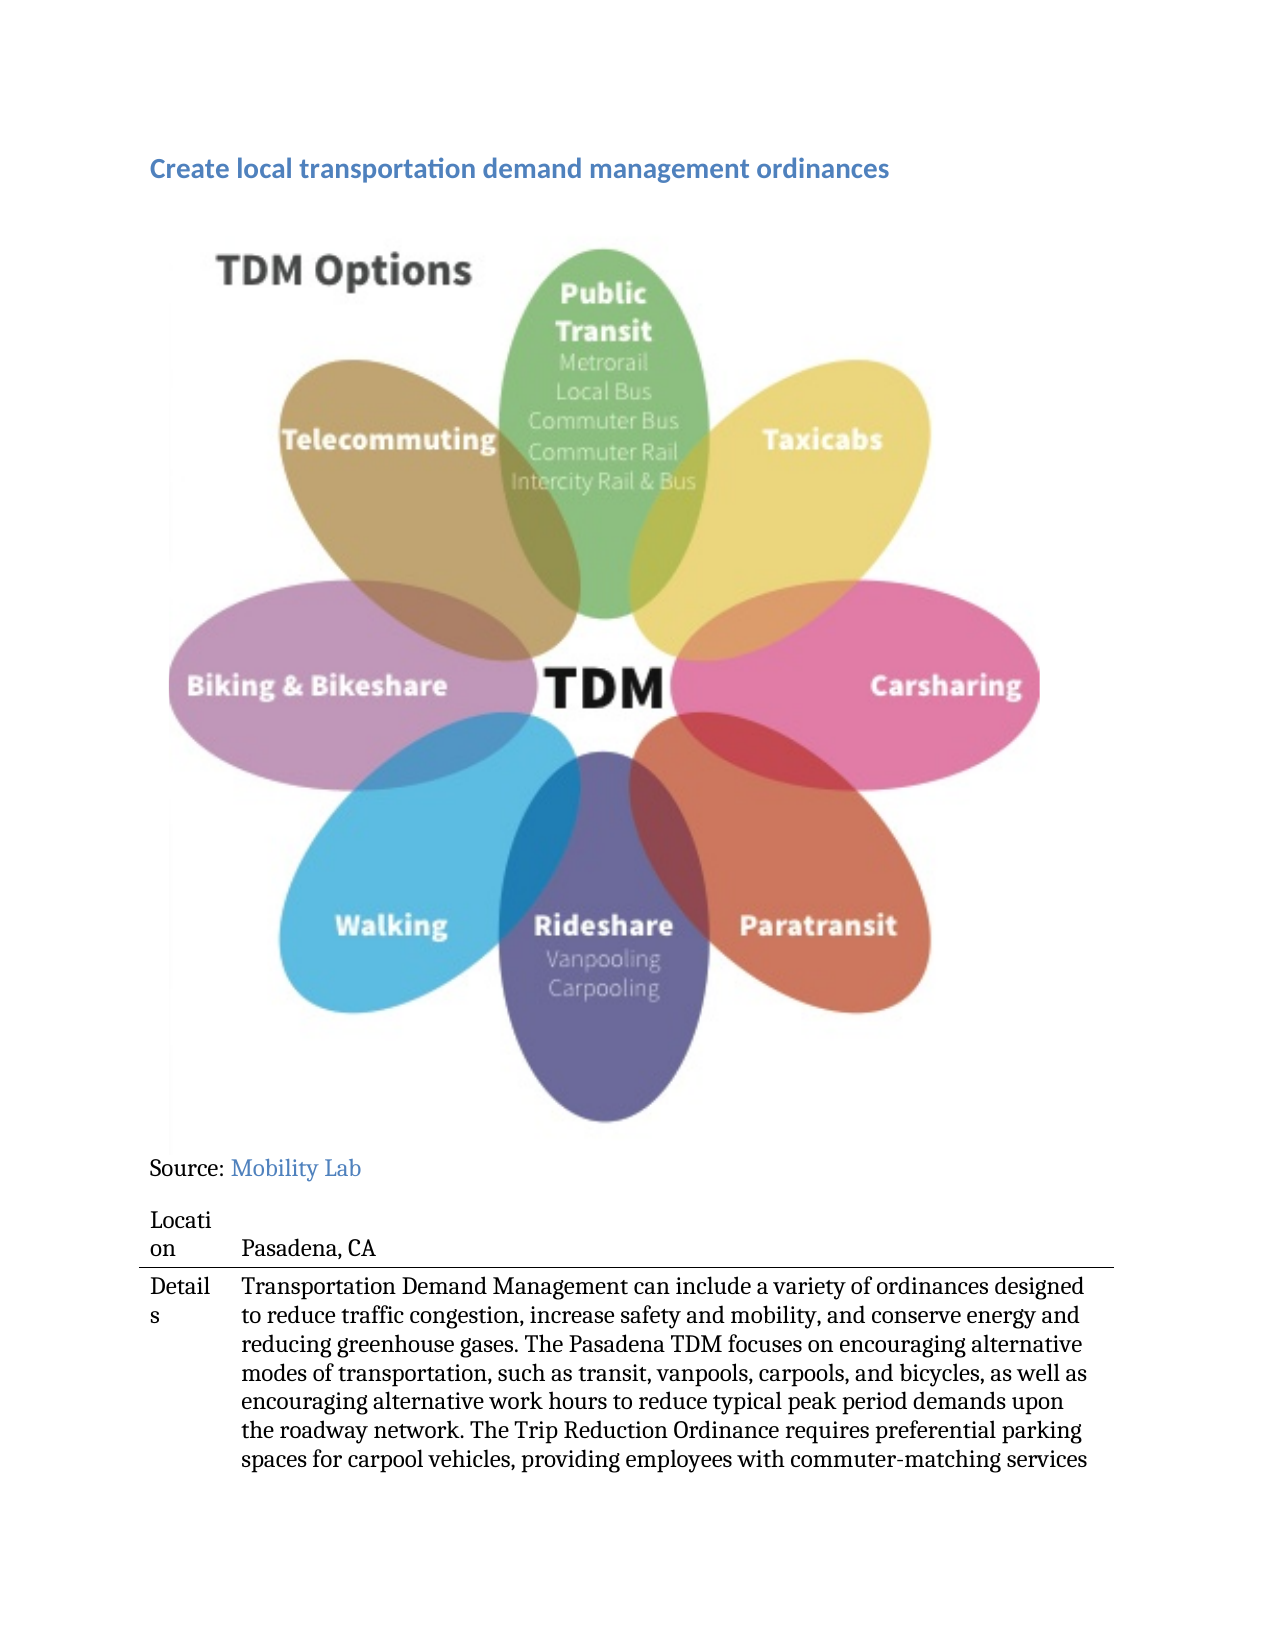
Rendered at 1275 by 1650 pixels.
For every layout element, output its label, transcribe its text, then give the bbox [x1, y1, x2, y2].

table_header Pasadena, CA [230, 1202, 1114, 1267]
picture [168, 204, 1040, 1155]
table_header Location [139, 1202, 230, 1267]
subtitle Create local transportation demand management ordinances [150, 150, 1125, 186]
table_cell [230, 1268, 1114, 1473]
table_cell Details [139, 1268, 230, 1473]
